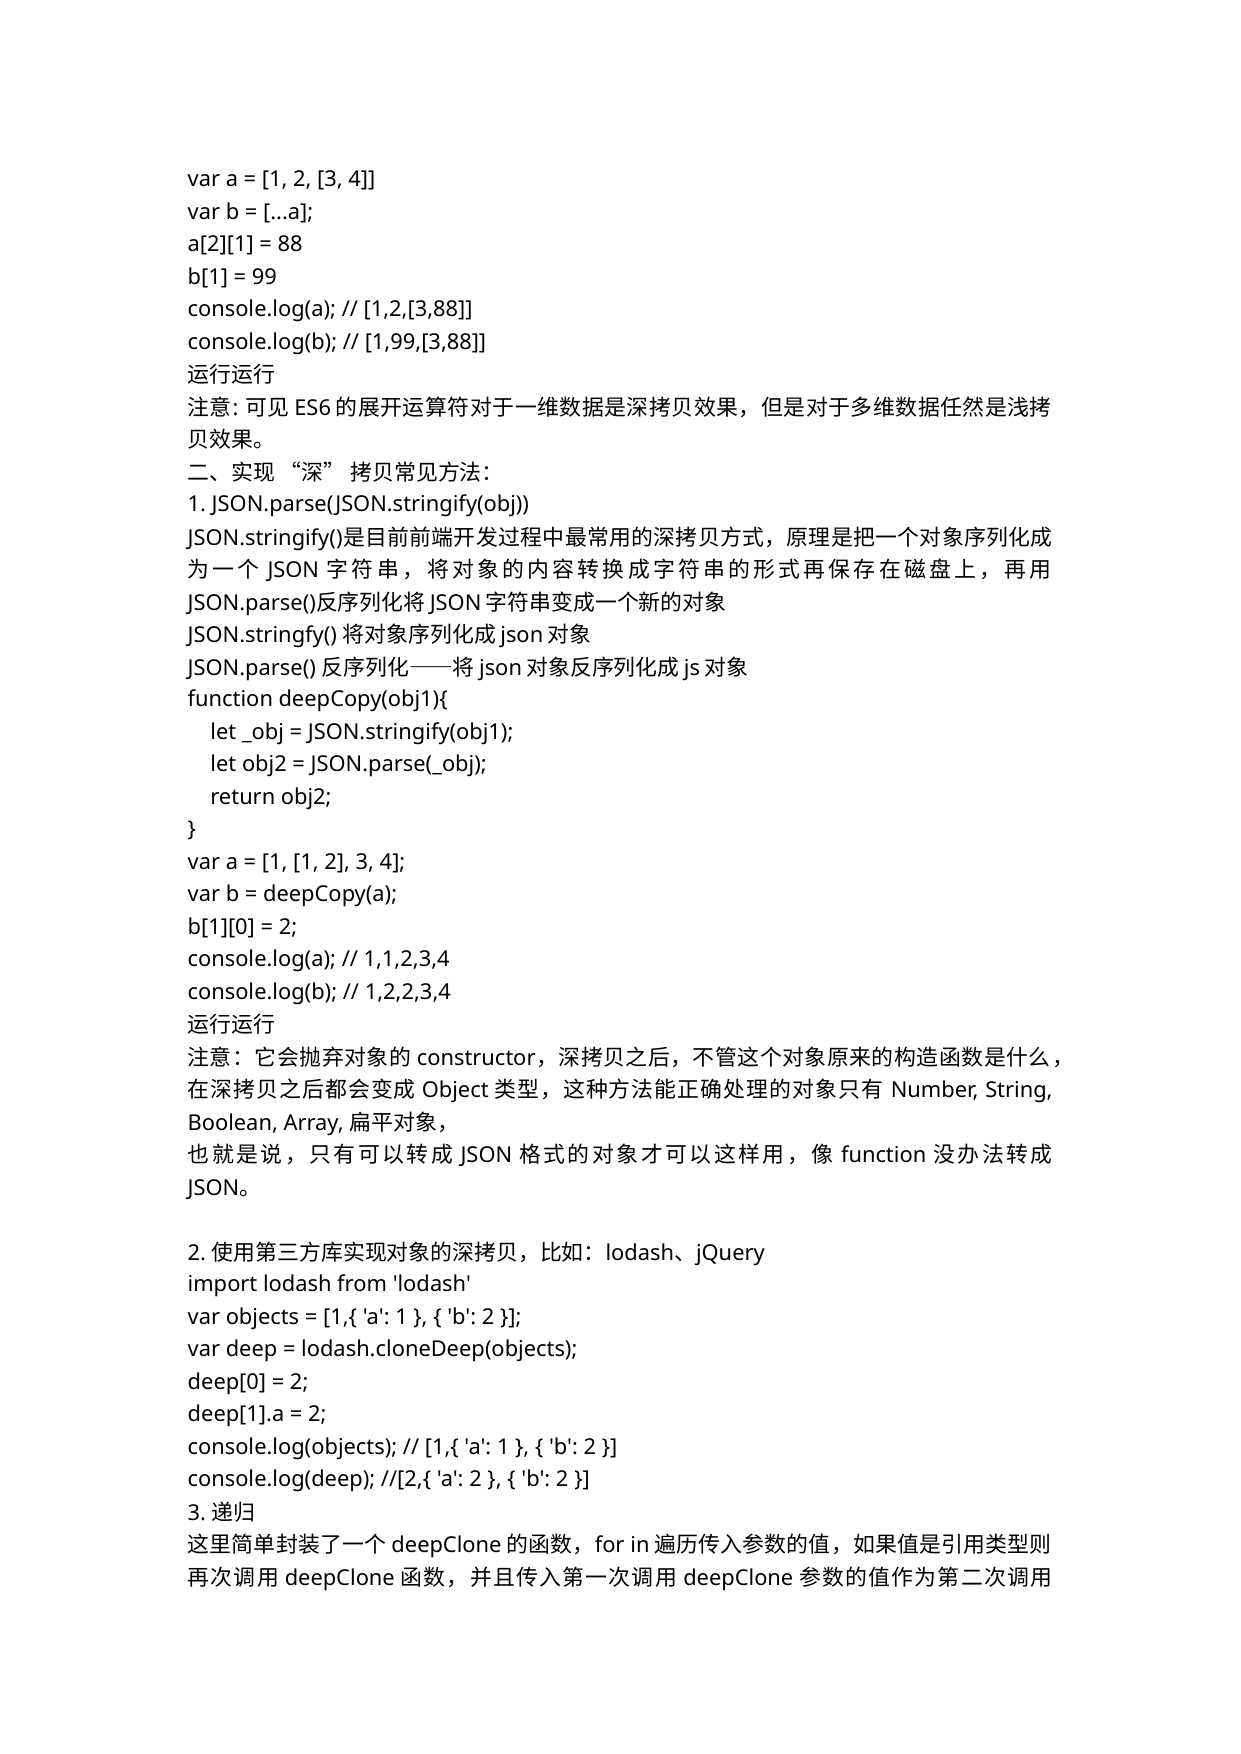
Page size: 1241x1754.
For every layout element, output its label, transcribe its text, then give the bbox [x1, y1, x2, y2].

text console.log(a); // [1,2,[3,88]] [187, 292, 1053, 324]
text var b = [...a]; [187, 194, 1053, 227]
text var b = deepCopy(a); [187, 877, 1053, 909]
text 2. 使用第三方库实现对象的深拷贝，比如：lodash、jQuery [187, 1234, 1053, 1267]
text 注意: 可见ES6的展开运算符对于一维数据是深拷贝效果，但是对于多维数据任然是浅拷贝效果。 [187, 389, 1053, 454]
text 运行运行 [187, 1007, 1053, 1039]
text console.log(b); // [1,99,[3,88]] [187, 324, 1053, 357]
text 注意：它会抛弃对象的constructor，深拷贝之后，不管这个对象原来的构造函数是什么，在深拷贝之后都会变成Object类型，这种方法能正确处理的对象只有 Number, String, Boolean, Array, 扁平对象， [187, 1039, 1053, 1137]
text } [187, 812, 1053, 844]
text return obj2; [187, 779, 1053, 812]
text 运行运行 [187, 357, 1053, 389]
text 也就是说，只有可以转成JSON格式的对象才可以这样用，像function没办法转成JSON。 [187, 1137, 1053, 1202]
text var a = [1, [1, 2], 3, 4]; [187, 844, 1053, 877]
text var a = [1, 2, [3, 4]] [187, 162, 1053, 194]
text import lodash from 'lodash' [187, 1267, 1053, 1299]
text let _obj = JSON.stringify(obj1); [187, 714, 1053, 747]
text 二、实现 “深” 拷贝常见方法： [187, 454, 1053, 487]
text JSON.parse() 反序列化——将json对象反序列化成js对象 [187, 649, 1053, 682]
text JSON.stringify()是目前前端开发过程中最常用的深拷贝方式，原理是把一个对象序列化成为一个JSON字符串，将对象的内容转换成字符串的形式再保存在磁盘上，再用JSON.parse()反序列化将JSON字符串变成一个新的对象 [187, 519, 1053, 617]
text console.log(objects); // [1,{ 'a': 1 }, { 'b': 2 }] [187, 1429, 1053, 1462]
text b[1] = 99 [187, 259, 1053, 292]
text b[1][0] = 2; [187, 909, 1053, 942]
text console.log(a); // 1,1,2,3,4 [187, 942, 1053, 974]
text function deepCopy(obj1){ [187, 682, 1053, 714]
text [187, 1527, 1053, 1592]
text a[2][1] = 88 [187, 227, 1053, 259]
text deep[0] = 2; [187, 1364, 1053, 1397]
text var objects = [1,{ 'a': 1 }, { 'b': 2 }]; [187, 1299, 1053, 1332]
text 3. 递归 [187, 1494, 1053, 1527]
text JSON.stringfy() 将对象序列化成json对象 [187, 617, 1053, 649]
text var deep = lodash.cloneDeep(objects); [187, 1332, 1053, 1364]
text let obj2 = JSON.parse(_obj); [187, 747, 1053, 779]
text deep[1].a = 2; [187, 1397, 1053, 1429]
text 1. JSON.parse(JSON.stringify(obj)) [187, 487, 1053, 519]
text console.log(deep); //[2,{ 'a': 2 }, { 'b': 2 }] [187, 1462, 1053, 1494]
text console.log(b); // 1,2,2,3,4 [187, 974, 1053, 1007]
